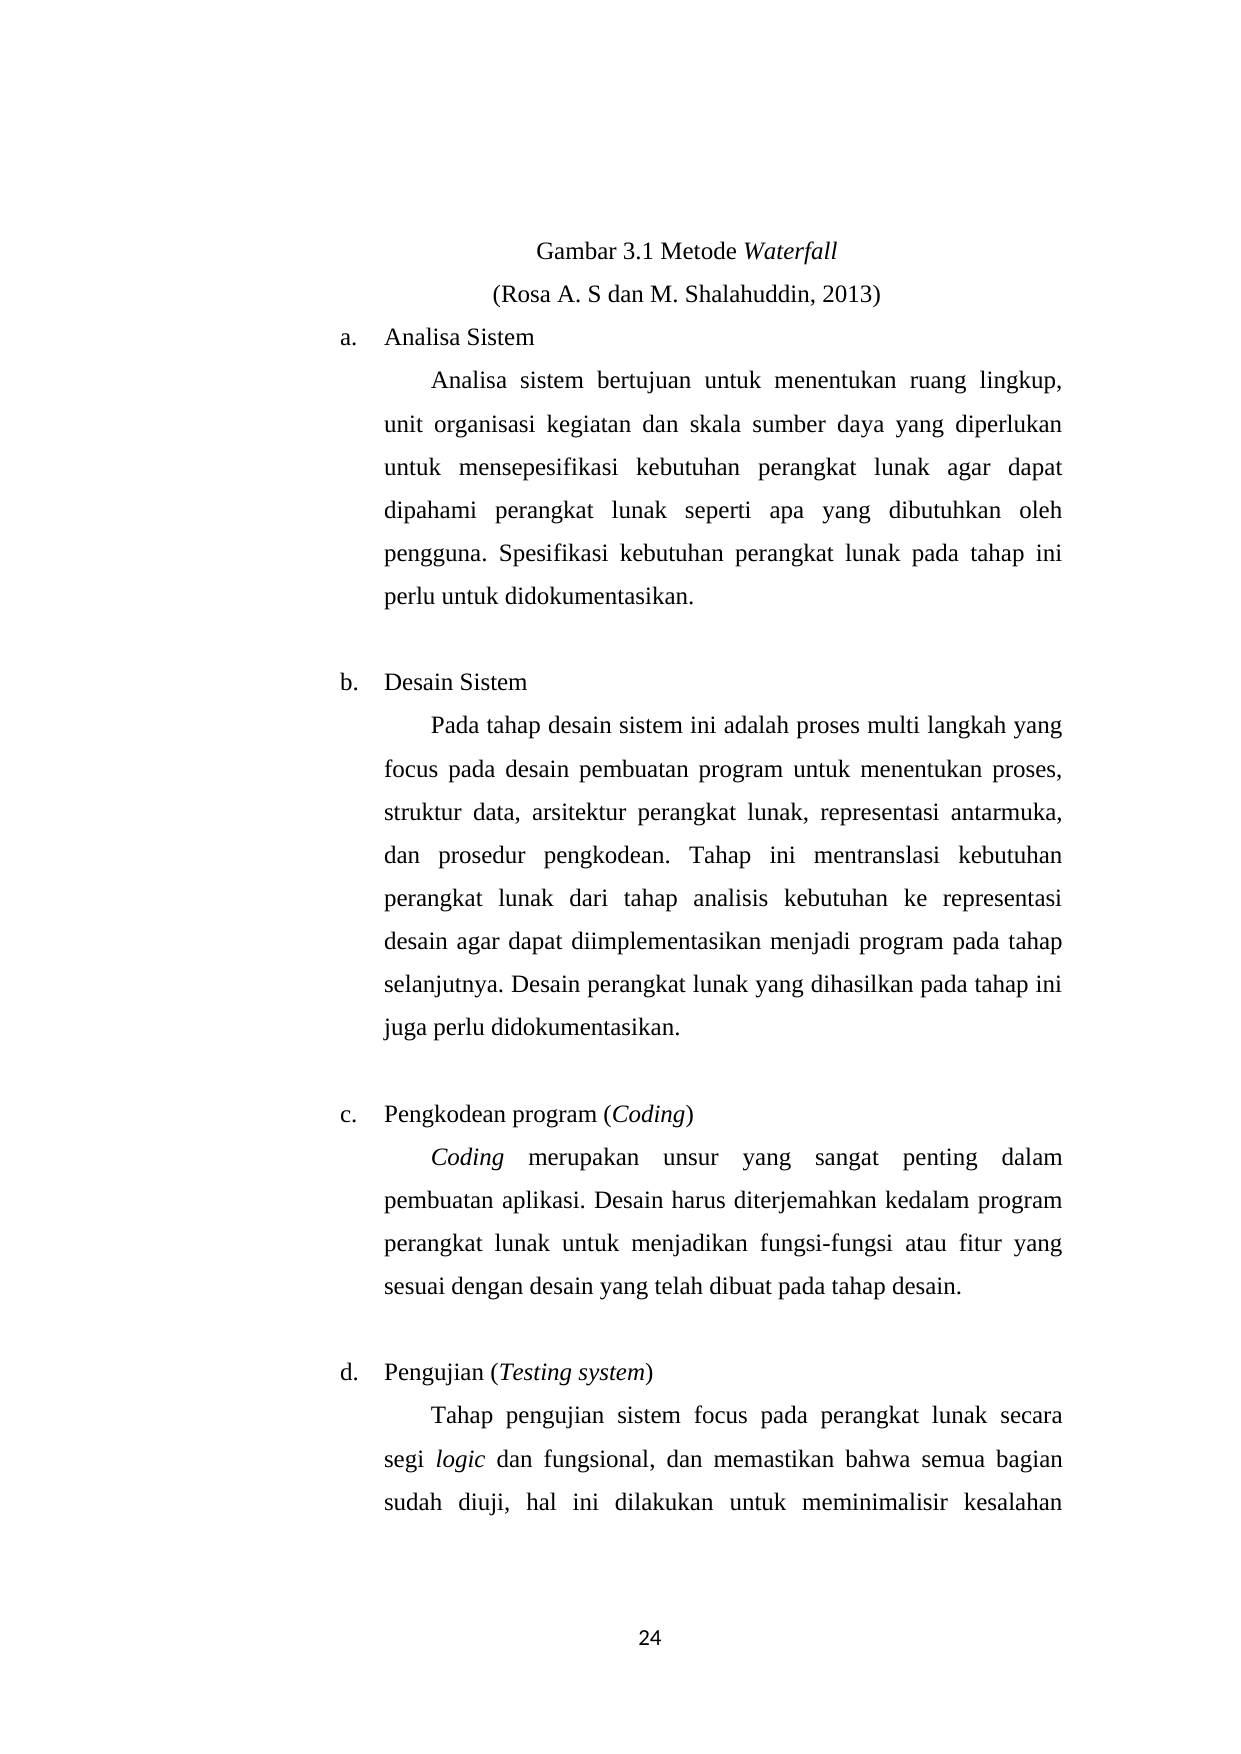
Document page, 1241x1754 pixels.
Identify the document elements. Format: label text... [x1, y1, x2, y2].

list Desain Sistem [340, 667, 1063, 696]
list Analisa sistem bertujuan untuk menentukan ruang lingkup, unit organisasi kegiatan dan skala sumber daya yang diperlukan untuk mensepesifikasi kebutuhan perangkat lunak agar dapat dipahami perangkat lunak seperti apa yang dibutuhkan oleh pengguna. Spesifikasi kebutuhan perangkat lunak pada tahap ini perlu untuk didokumentasikan. [384, 366, 1063, 610]
list Pada tahap desain sistem ini adalah proses multi langkah yang focus pada desain pembuatan program untuk menentukan proses, struktur data, arsitektur perangkat lunak, representasi antarmuka, dan prosedur pengkodean. Tahap ini mentranslasi kebutuhan perangkat lunak dari tahap analisis kebutuhan ke representasi desain agar dapat diimplementasikan menjadi program pada tahap selanjutnya. Desain perangkat lunak yang dihasilkan pada tahap ini juga perlu didokumentasikan. [384, 711, 1063, 1041]
list Coding merupakan unsur yang sangat penting dalam pembuatan aplikasi. Desain harus diterjemahkan kedalam program perangkat lunak untuk menjadikan fungsi-fungsi atau fitur yang sesuai dengan desain yang telah dibuat pada tahap desain. [384, 1142, 1063, 1300]
list Pengujian (Testing system) [340, 1357, 1063, 1386]
list Gambar 3.1 Metode Waterfall [310, 236, 1063, 265]
list Analisa Sistem [340, 322, 1063, 351]
list Pengkodean program (Coding) [340, 1099, 1063, 1127]
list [384, 1401, 1063, 1516]
list (Rosa A. S dan M. Shalahuddin, 2013) [310, 279, 1063, 308]
